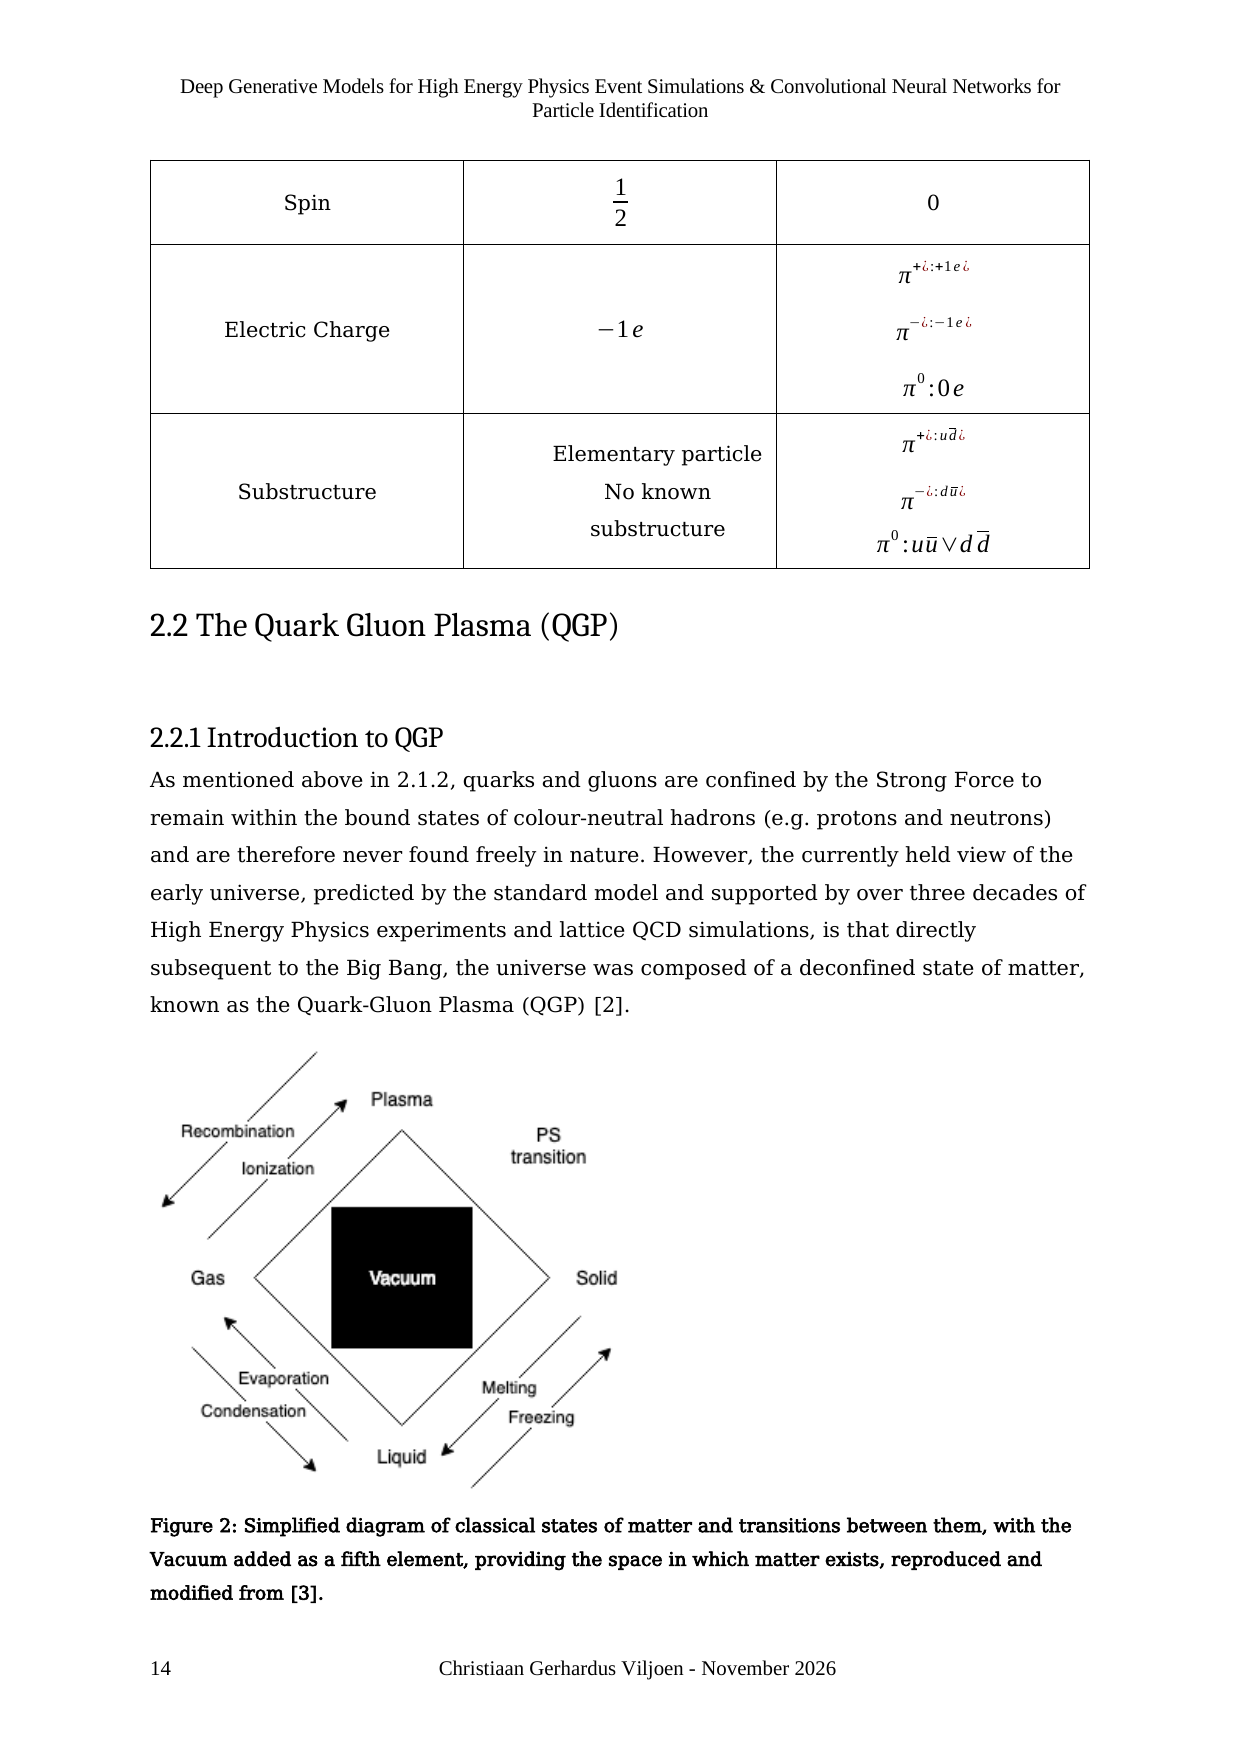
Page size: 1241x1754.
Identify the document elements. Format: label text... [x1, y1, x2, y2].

table_cell Electric Charge [151, 245, 463, 413]
table_cell Spin [151, 161, 463, 244]
subtitle The Quark Gluon Plasma (QGP) [150, 607, 1090, 645]
table_cell [777, 414, 1089, 568]
text Figure 2: Simplified diagram of classical states of matter and transitions between them, with the Vacuum added as a fifth element, providing the space in which matter exists, reproduced and modified from . [150, 1513, 1090, 1603]
table_cell [464, 245, 776, 413]
table_cell 0 [777, 161, 1089, 244]
subtitle Introduction to QGP [150, 721, 1090, 754]
table_cell [464, 161, 776, 244]
picture [150, 1041, 628, 1501]
table_cell Substructure [151, 414, 463, 568]
table_cell [777, 245, 1089, 413]
table_cell Elementary particle No known substructure [464, 414, 776, 568]
text As mentioned above in 2.1.2, quarks and gluons are confined by the Strong Force to remain within the bound states of colour-neutral hadrons (e.g. protons and neutrons) and are therefore never found freely in nature. However, the currently held view of the early universe, predicted by the standard model and supported by over three decades of High Energy Physics experiments and lattice QCD simulations, is that directly subsequent to the Big Bang, the universe was composed of a deconfined state of matter, known as the Quark-Gluon Plasma (QGP) . [150, 767, 1090, 1017]
